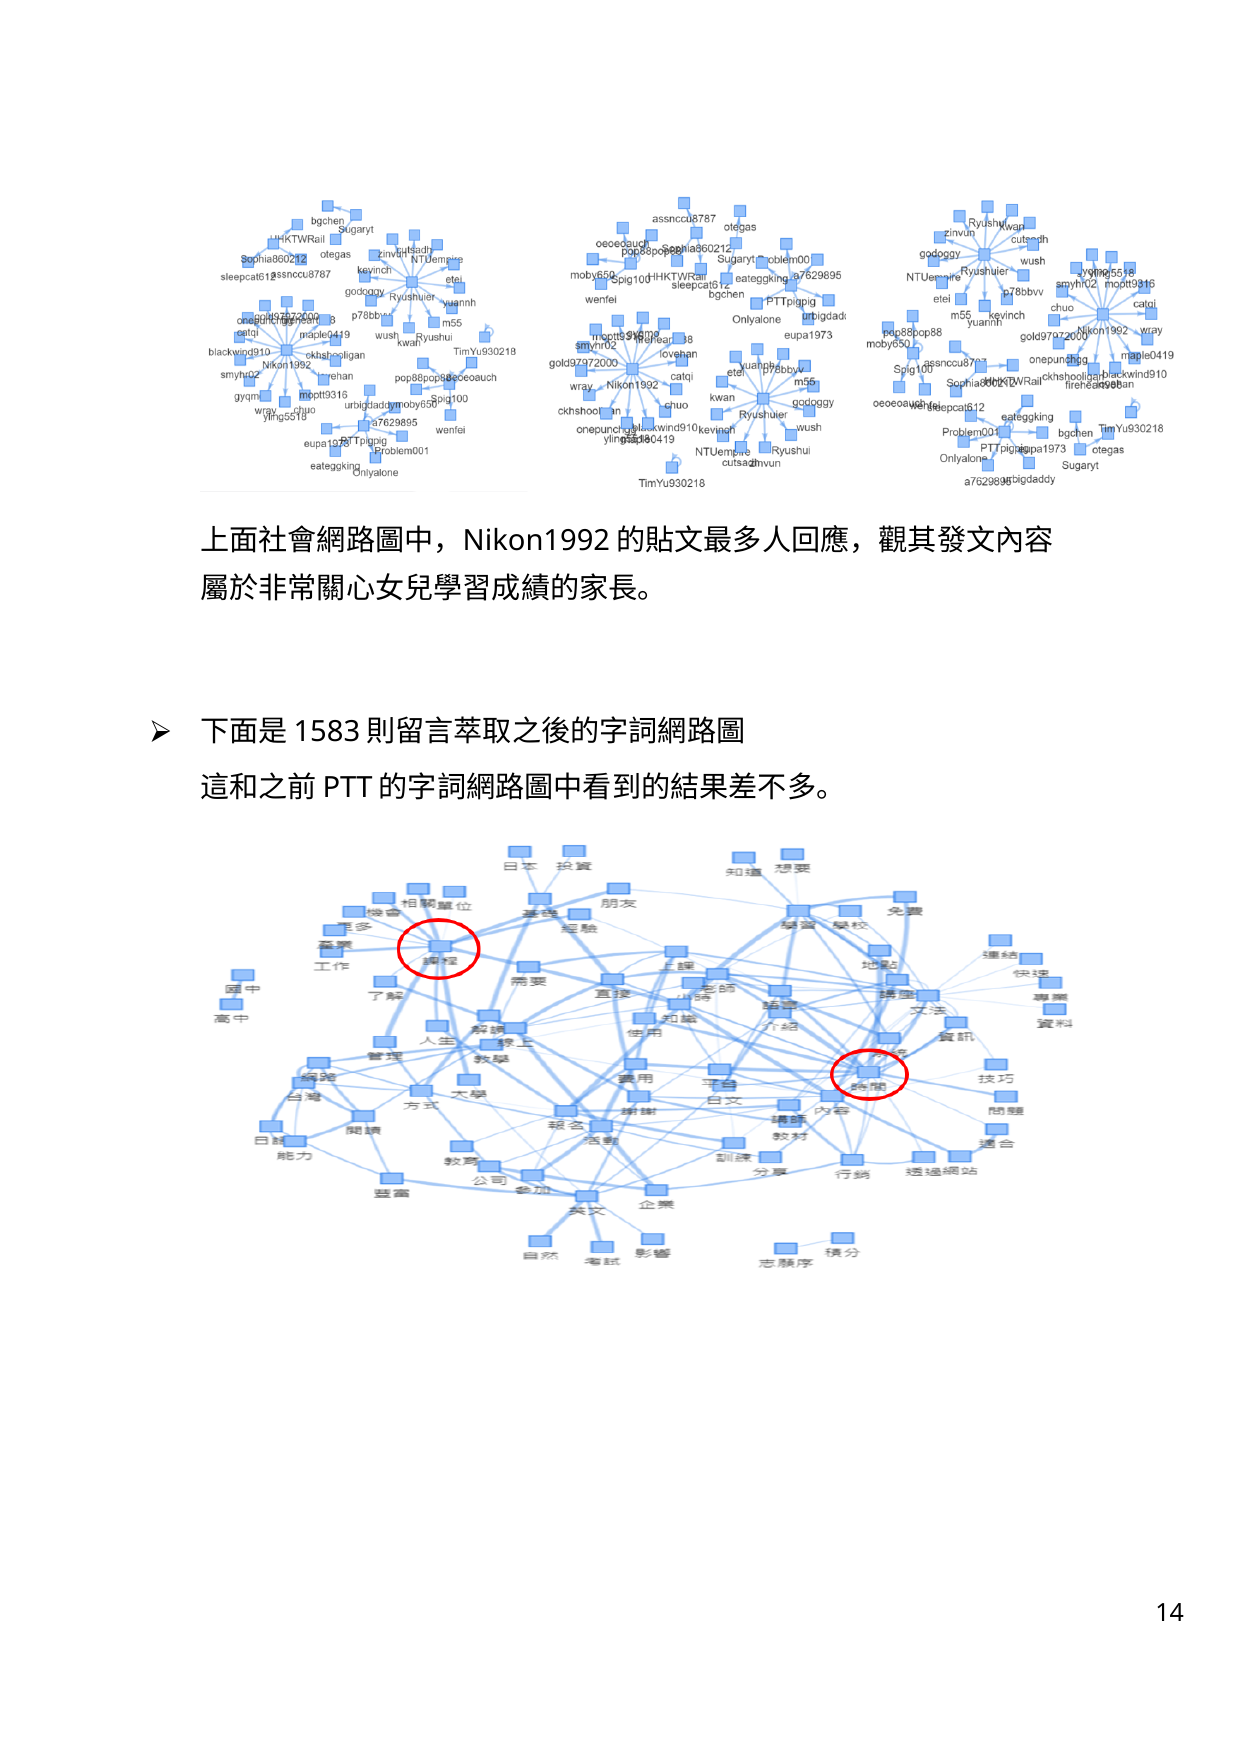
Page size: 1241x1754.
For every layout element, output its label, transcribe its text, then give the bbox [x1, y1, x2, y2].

picture [200, 832, 1084, 1271]
list 下面是1583則留言萃取之後的字詞網路圖 這和之前PTT的字詞網路圖中看到的結果差不多。 [150, 699, 1198, 806]
text 上面社會網路圖中，Nikon1992的貼文最多人回應，觀其發文內容 屬於非常關心女兒學習成績的家長。 [200, 517, 1198, 607]
picture [200, 187, 1180, 492]
